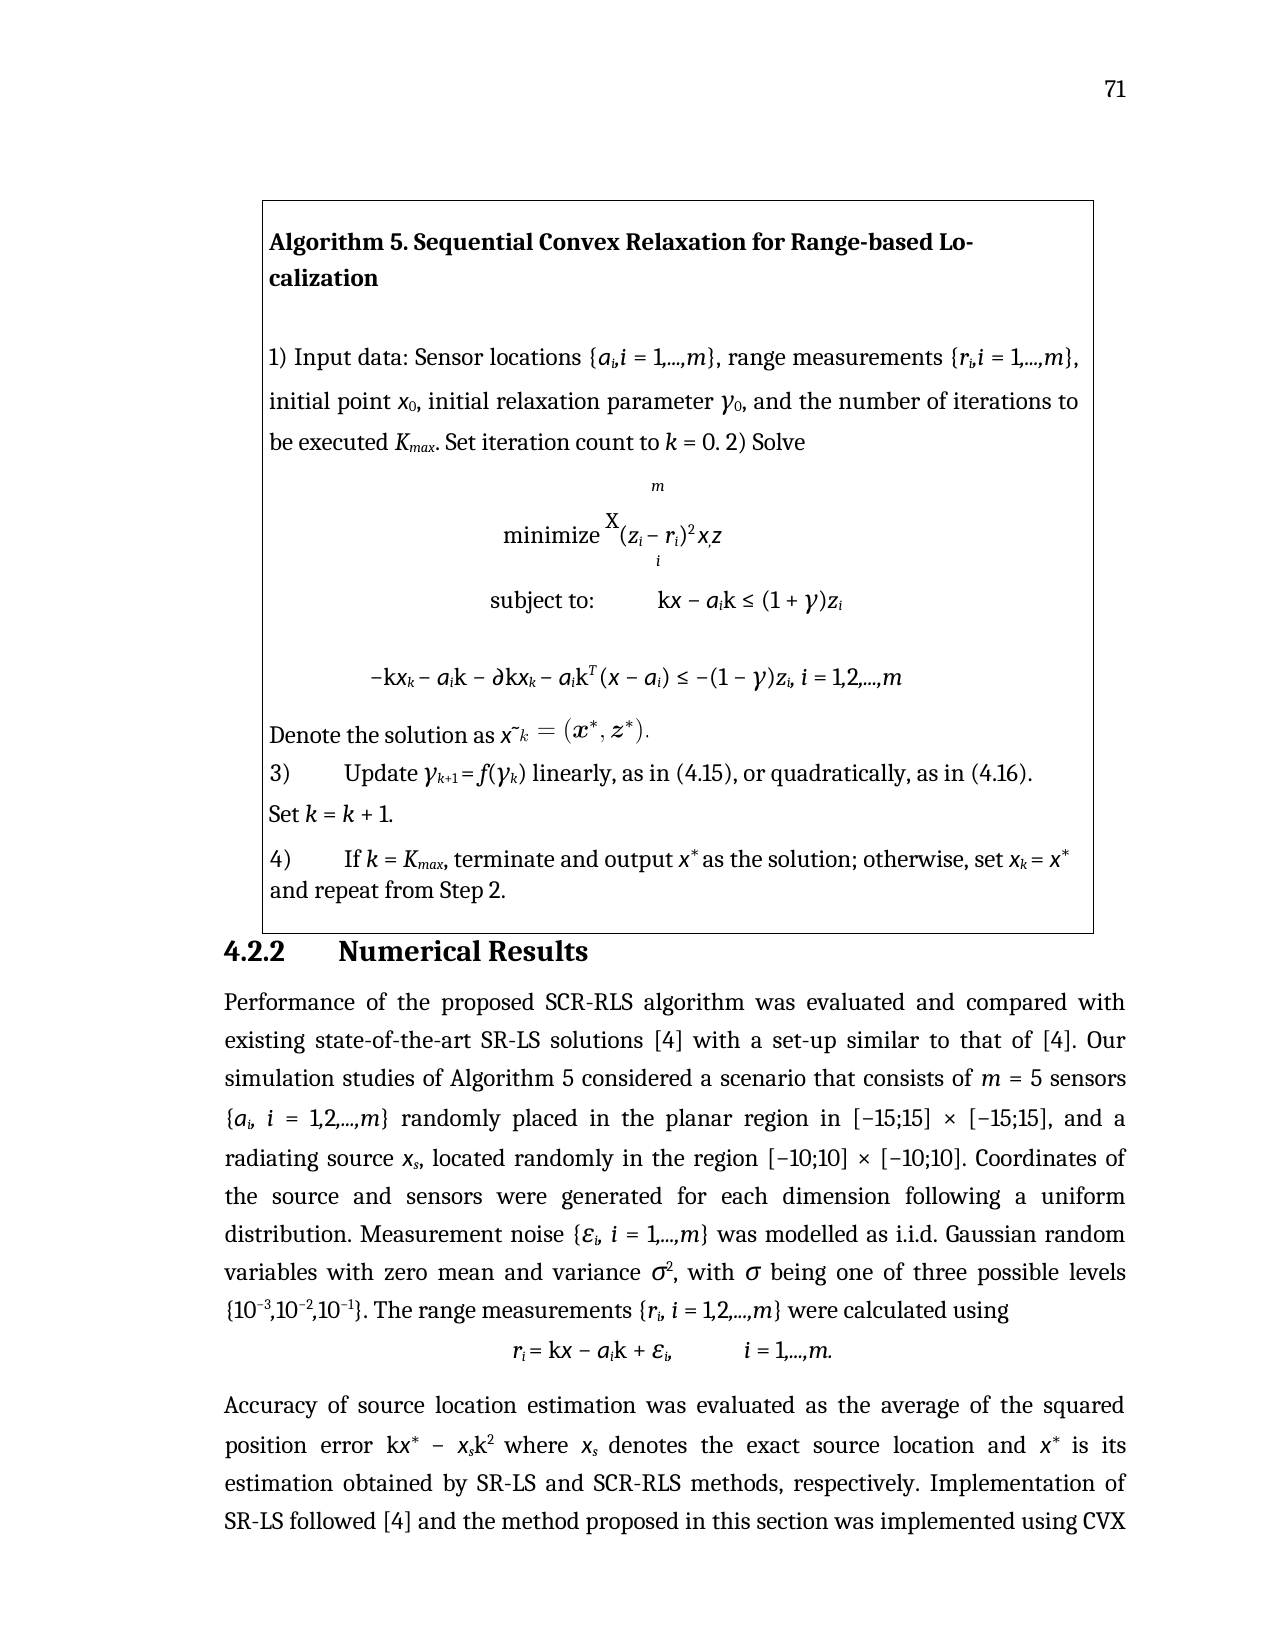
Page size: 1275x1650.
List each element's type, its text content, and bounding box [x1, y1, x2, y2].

text ri = kx − aik + εi, i = 1,...,m. [225, 1334, 1146, 1365]
picture [519, 717, 649, 744]
text Performance of the proposed SCR-RLS algorithm was evaluated and compared with existing state-of-the-art SR-LS solutions [4] with a set-up similar to that of [4]. Our simulation studies of Algorithm 5 considered a scenario that consists of m = 5 sensors {ai, i = 1,2,...,m} randomly placed in the planar region in [−15;15] × [−15;15], and a radiating source xs, located randomly in the region [−10;10] × [−10;10]. Coordinates of the source and sensors were generated for each dimension following a uniform distribution. Measurement noise {εi, i = 1,...,m} was modelled as i.i.d. Gaussian random variables with zero mean and variance σ2, with σ being one of three possible levels {10−3,10−2,10−1}. The range measurements {ri, i = 1,2,...,m} were calculated using [223, 988, 1127, 1325]
table_header Algorithm 5. Sequential Convex Relaxation for Range-based Lo- calization 1) Input data: Sensor locations {ai,i = 1,...,m}, range measurements {ri,i = 1,...,m}, initial point x0, initial relaxation parameter γ0, and the number of iterations to be executed Kmax. Set iteration count to k = 0. 2) Solve m minimize X(zi − ri)2 x,z i subject to: kx − aik ≤ (1 + γ)zi −kxk − aik − ∂kxk − aikT (x − ai) ≤ −(1 − γ)zi, i = 1,2,...,m Denote the solution as x˜ Update γk+1 = f(γk) linearly, as in (4.15), or quadratically, as in (4.16). Set k = k + 1. If k = Kmax, terminate and output x∗ as the solution; otherwise, set xk = x∗ and repeat from Step 2. [263, 201, 1093, 933]
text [223, 1391, 1127, 1536]
subtitle 4.2.2 Numerical Results [223, 934, 1146, 968]
